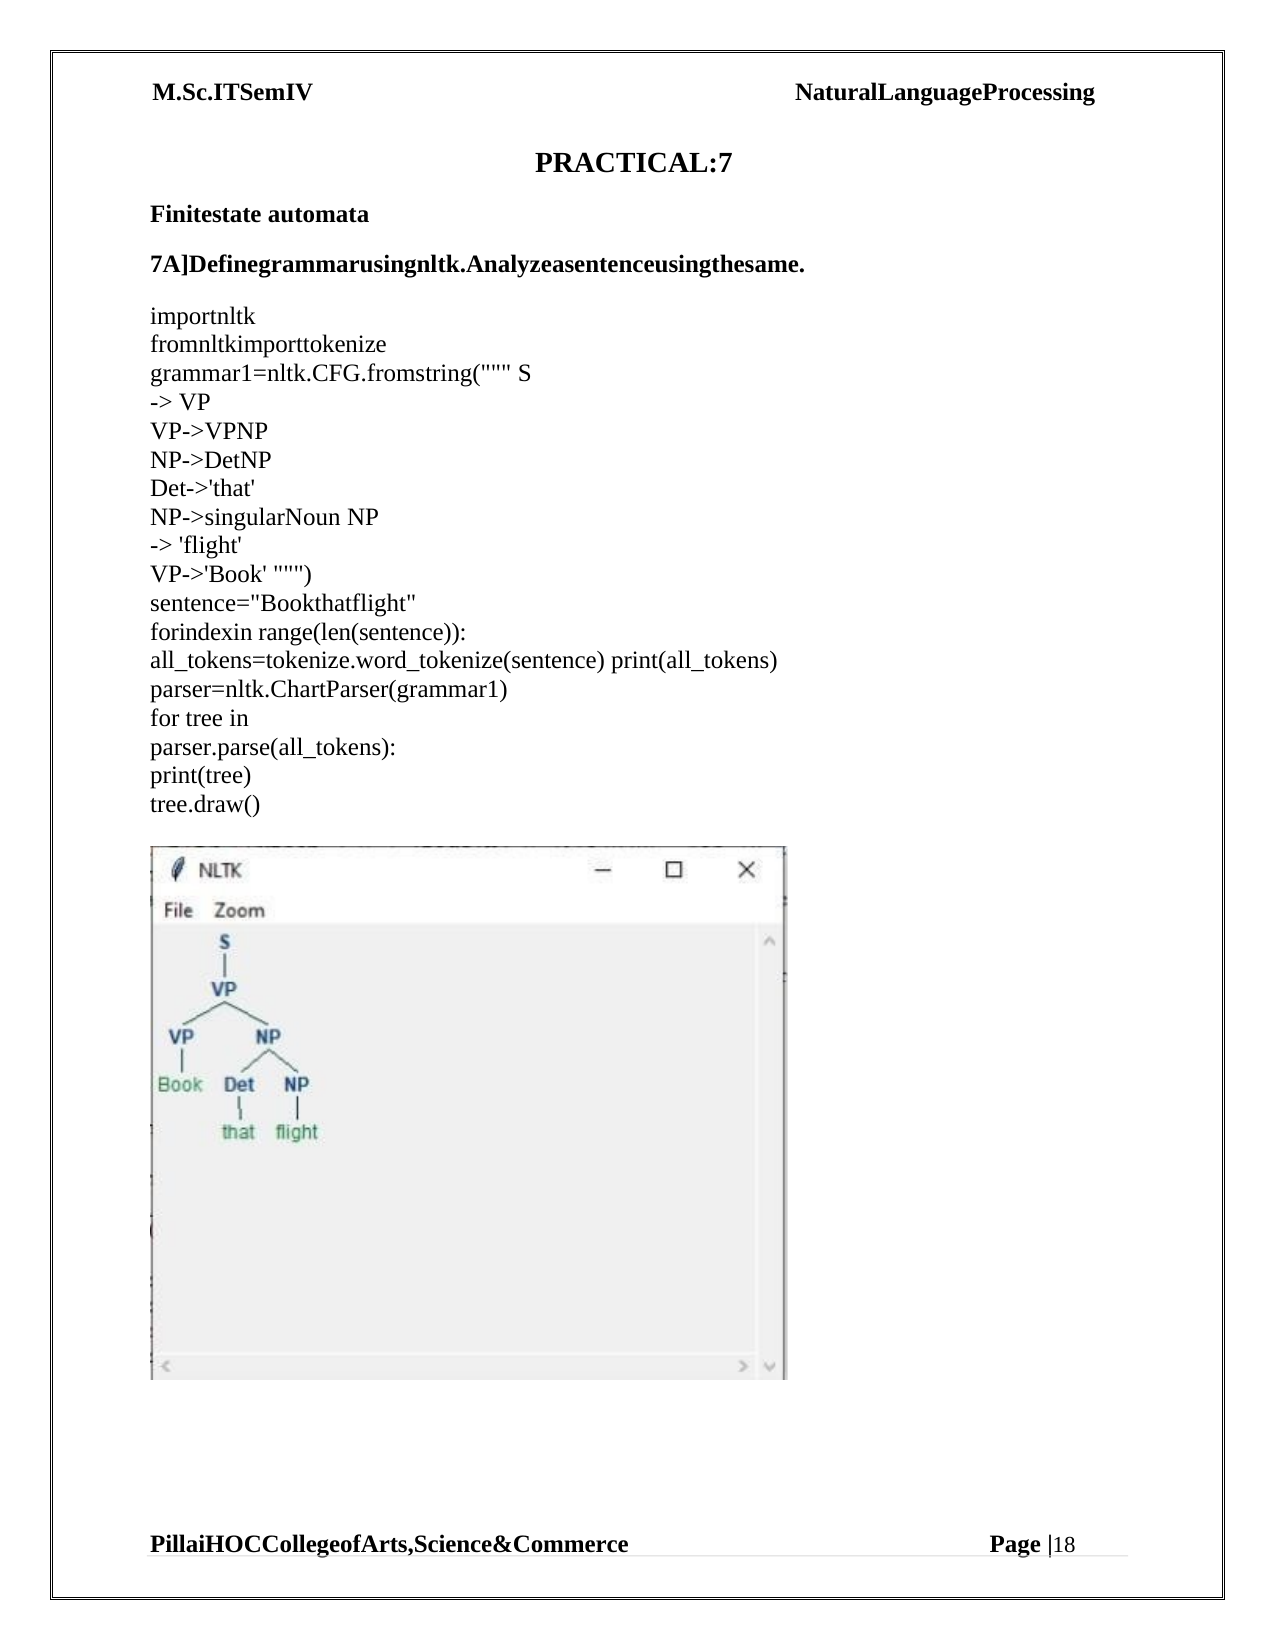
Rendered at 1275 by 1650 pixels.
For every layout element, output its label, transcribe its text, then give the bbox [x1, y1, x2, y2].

text Det->'that' [150, 473, 1144, 502]
text -> 'flight' [150, 531, 1144, 559]
text grammar1=nltk.CFG.fromstring(""" S [150, 358, 1144, 387]
text NP->singularNoun NP [150, 502, 1144, 531]
picture [150, 846, 788, 1380]
text VP->'Book' """) [150, 559, 1144, 588]
text all_tokens=tokenize.word_tokenize(sentence) print(all_tokens) parser=nltk.ChartParser(grammar1) [150, 646, 779, 703]
text importnltk fromnltkimporttokenize [150, 302, 389, 358]
text for tree in parser.parse(all_tokens): print(tree) [150, 703, 501, 789]
text Finitestate automata [150, 199, 373, 228]
text -> VP [150, 387, 1144, 416]
text sentence="Bookthatflight" forindexin range(len(sentence)): [150, 588, 501, 645]
subtitle 7A]Definegrammarusingnltk.Analyzeasentenceusingthesame. [150, 249, 1144, 278]
text VP->VPNP NP->DetNP [150, 416, 272, 473]
subtitle PRACTICAL:7 [535, 145, 1144, 179]
text tree.draw() [150, 789, 1144, 818]
